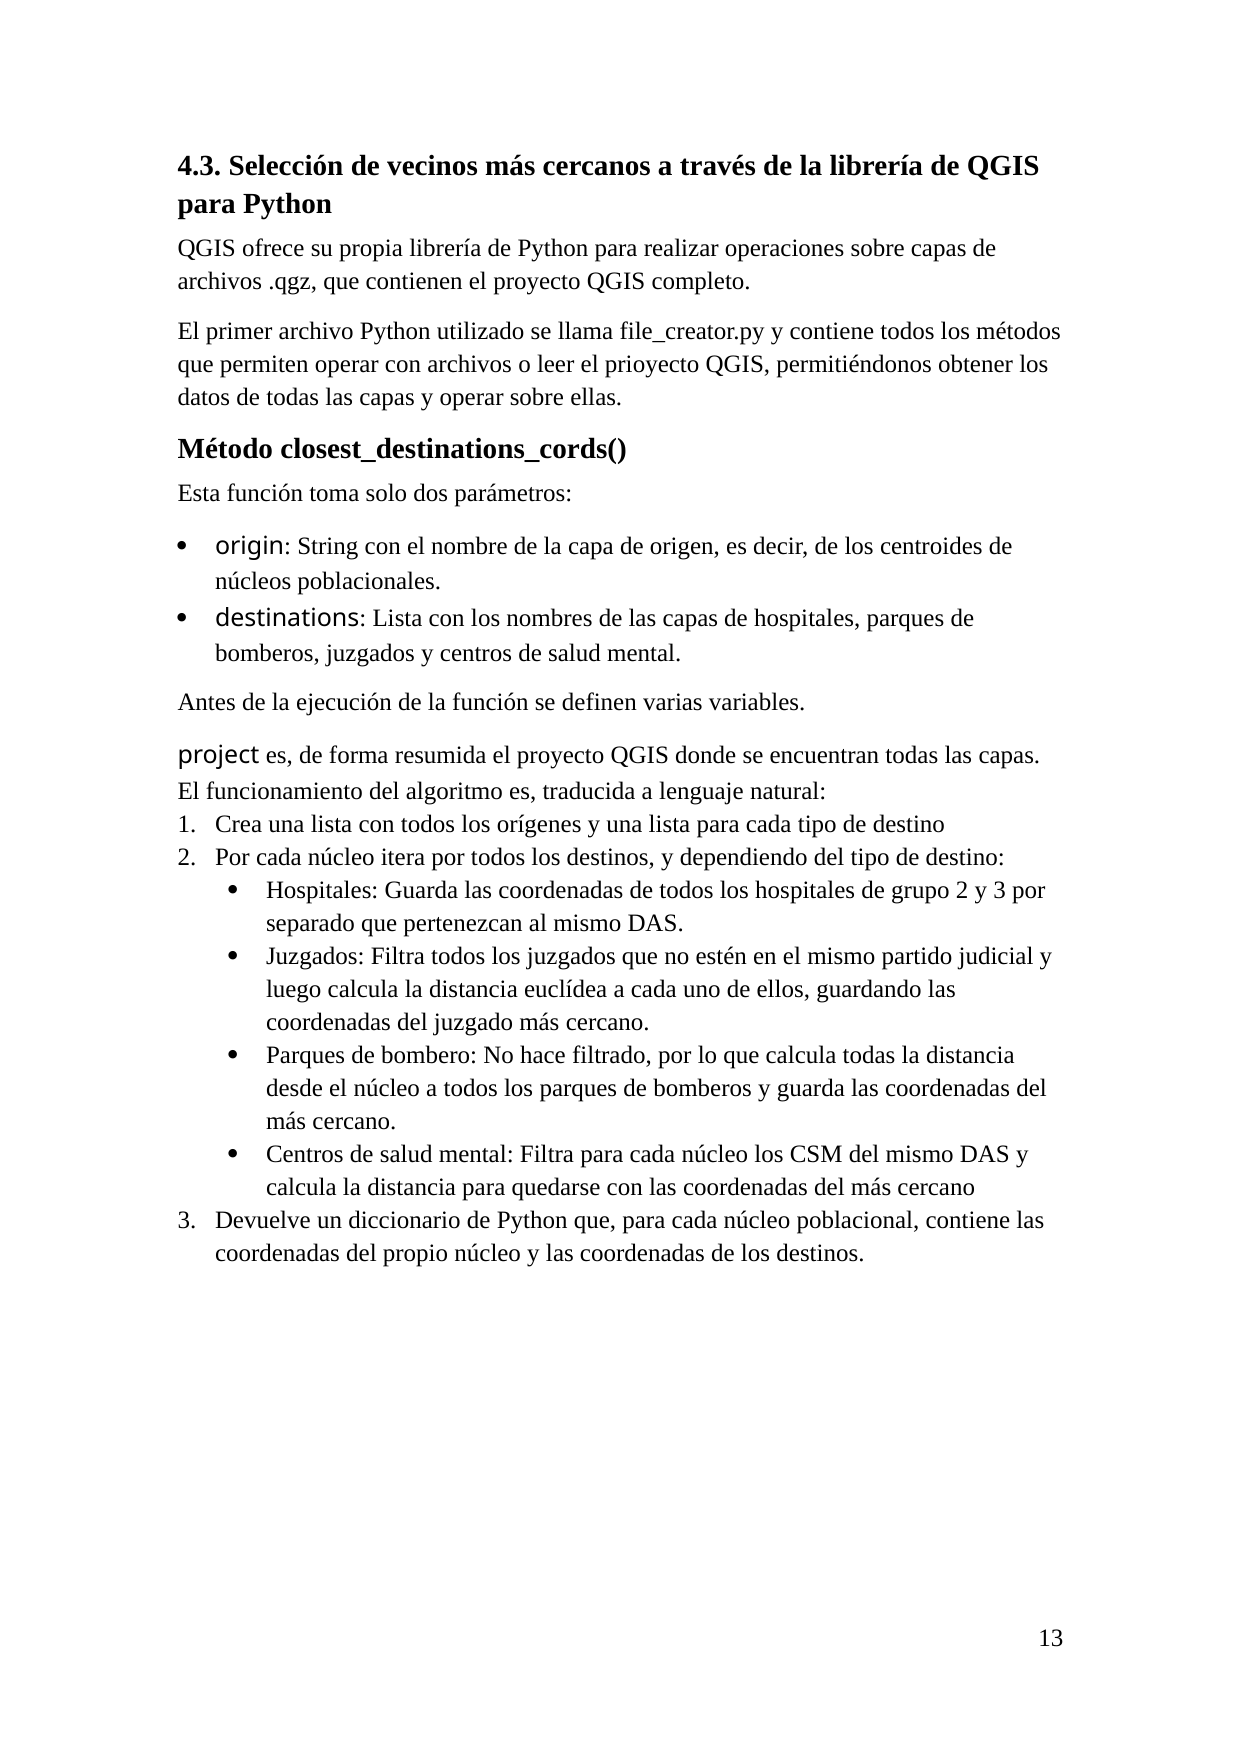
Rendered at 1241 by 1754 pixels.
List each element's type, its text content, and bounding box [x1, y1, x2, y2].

list Por cada núcleo itera por todos los destinos, y dependiendo del tipo de destino: [177, 842, 1063, 871]
list Juzgados: Filtra todos los juzgados que no estén en el mismo partido judicial y luego calcula la distancia euclídea a cada uno de ellos, guardando las coordenadas del juzgado más cercano. [228, 941, 1063, 1036]
text Esta función toma solo dos parámetros: [177, 478, 1063, 507]
text El primer archivo Python utilizado se llama file_creator.py y contiene todos los métodos que permiten operar con archivos o leer el prioyecto QGIS, permitiéndonos obtener los datos de todas las capas y operar sobre ellas. [177, 316, 1063, 411]
list origin: String con el nombre de la capa de origen, es decir, de los centroides de núcleos poblacionales. [177, 528, 1063, 595]
list Hospitales: Guarda las coordenadas de todos los hospitales de grupo 2 y 3 por separado que pertenezcan al mismo DAS. [228, 875, 1063, 937]
text QGIS ofrece su propia librería de Python para realizar operaciones sobre capas de archivos .qgz, que contienen el proyecto QGIS completo. [177, 233, 1063, 295]
list Centros de salud mental: Filtra para cada núcleo los CSM del mismo DAS y calcula la distancia para quedarse con las coordenadas del más cercano [228, 1139, 1063, 1201]
list Parques de bombero: No hace filtrado, por lo que calcula todas la distancia desde el núcleo a todos los parques de bomberos y guarda las coordenadas del más cercano. [228, 1040, 1063, 1135]
text Antes de la ejecución de la función se definen varias variables. [177, 687, 1063, 716]
text El funcionamiento del algoritmo es, traducida a lenguaje natural: [177, 776, 1063, 805]
subtitle Método closest_destinations_cords() [177, 431, 1063, 465]
list Devuelve un diccionario de Python que, para cada núcleo poblacional, contiene las coordenadas del propio núcleo y las coordenadas de los destinos. [177, 1206, 1063, 1267]
list destinations: Lista con los nombres de las capas de hospitales, parques de bomberos, juzgados y centros de salud mental. [177, 599, 1063, 666]
text project es, de forma resumida el proyecto QGIS donde se encuentran todas las capas. [177, 737, 1063, 771]
list Crea una lista con todos los orígenes y una lista para cada tipo de destino [177, 809, 1063, 838]
subtitle 4.3. Selección de vecinos más cercanos a través de la librería de QGIS para Python [177, 148, 1063, 220]
